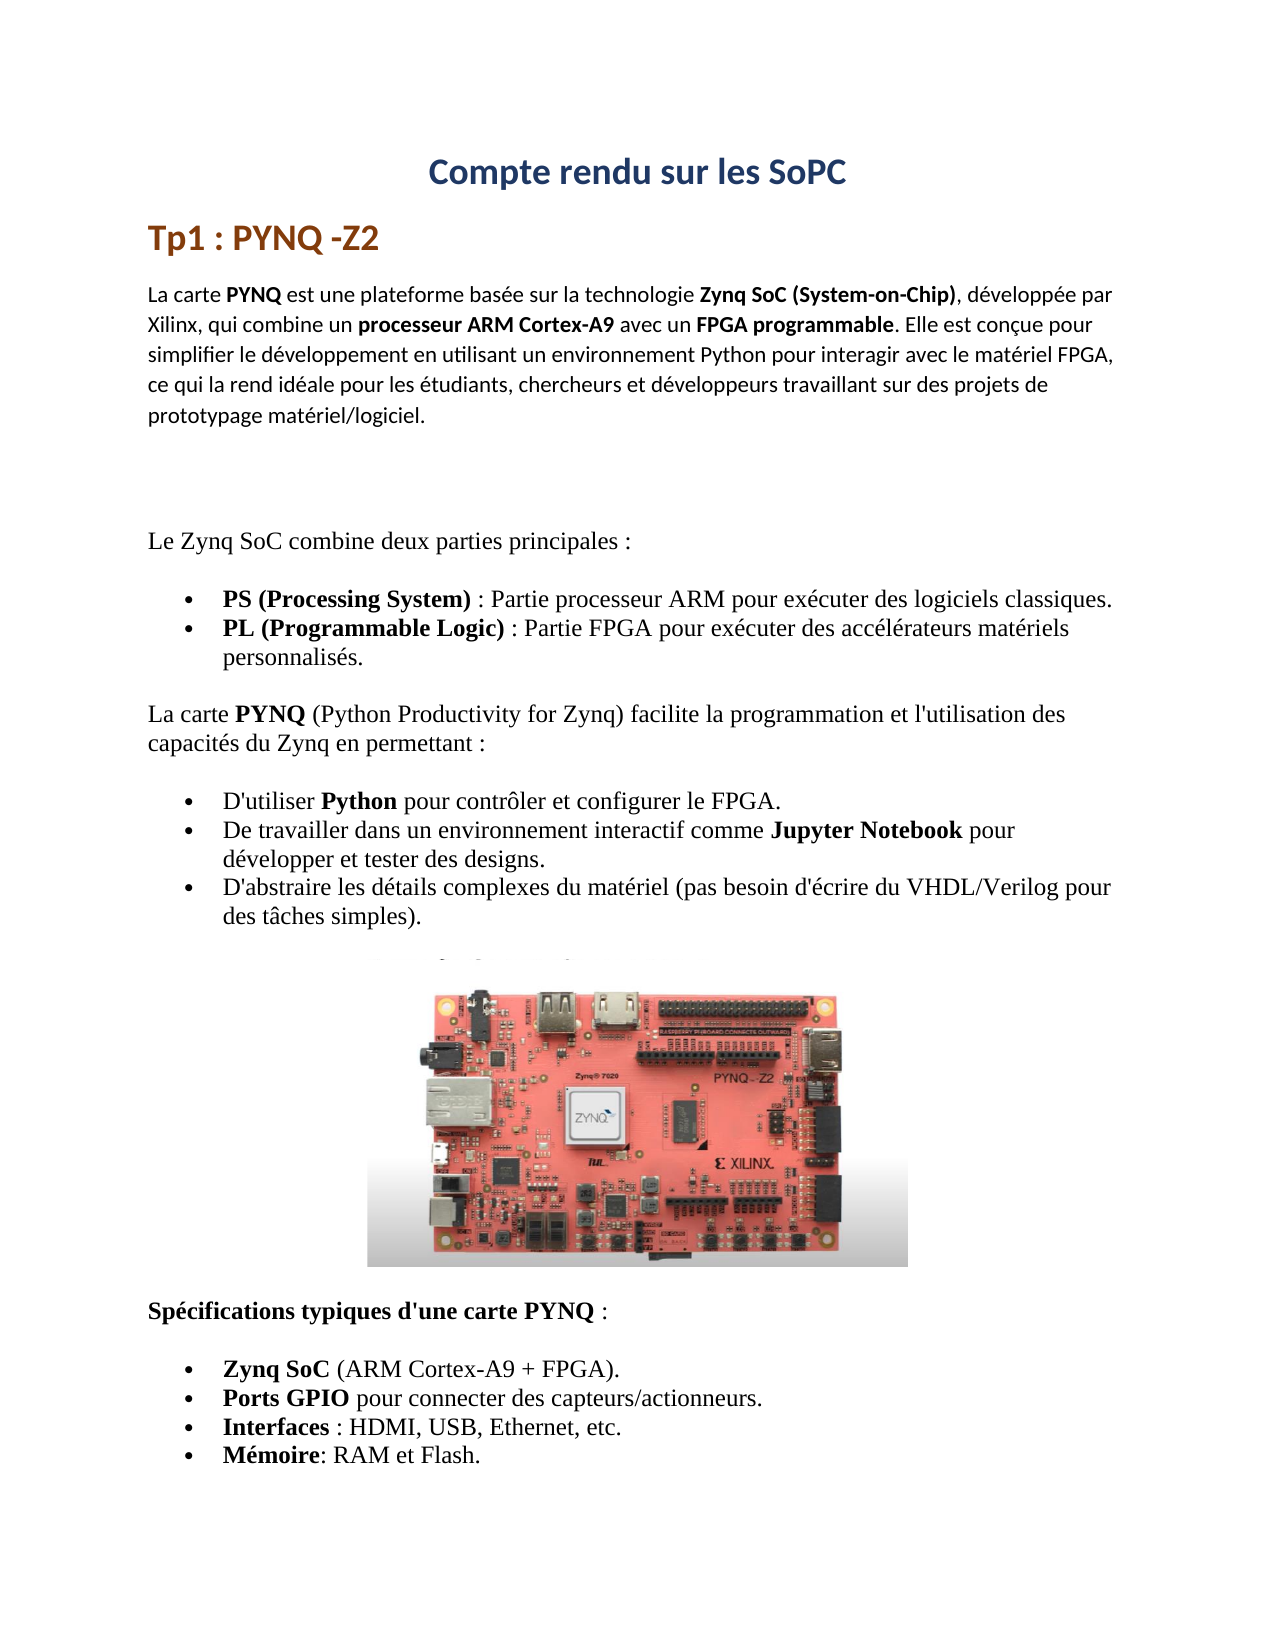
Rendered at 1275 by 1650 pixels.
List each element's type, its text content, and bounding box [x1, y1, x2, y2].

list De travailler dans un environnement interactif comme Jupyter Notebook pour développer et tester des designs. [185, 815, 1127, 872]
text Spécifications typiques d'une carte PYNQ : [148, 1296, 1127, 1325]
list Mémoire: RAM et Flash. [185, 1440, 1127, 1469]
text Tp1 : PYNQ -Z2 [148, 214, 1127, 259]
picture [367, 959, 908, 1267]
list D'abstraire les détails complexes du matériel (pas besoin d'écrire du VHDL/Verilog pour des tâches simples). [185, 872, 1127, 930]
list D'utiliser Python pour contrôler et configurer le FPGA. [185, 786, 1127, 815]
list PL (Programmable Logic) : Partie FPGA pour exécuter des accélérateurs matériels personnalisés. [185, 613, 1127, 670]
list Interfaces : HDMI, USB, Ethernet, etc. [185, 1412, 1127, 1440]
list Ports GPIO pour connecter des capteurs/actionneurs. [185, 1383, 1127, 1412]
text Le Zynq SoC combine deux parties principales : [148, 526, 1127, 555]
list PS (Processing System) : Partie processeur ARM pour exécuter des logiciels classiques. [185, 584, 1127, 613]
text Compte rendu sur les SoPC [148, 148, 1127, 193]
list Zynq SoC (ARM Cortex-A9 + FPGA). [185, 1354, 1127, 1383]
text La carte PYNQ est une plateforme basée sur la technologie Zynq SoC (System-on-Chip), développée par Xilinx, qui combine un processeur ARM Cortex-A9 avec un FPGA programmable. Elle est conçue pour simplifier le développement en utilisant un environnement Python pour interagir avec le matériel FPGA, ce qui la rend idéale pour les étudiants, chercheurs et développeurs travaillant sur des projets de prototypage matériel/logiciel. [148, 280, 1127, 429]
text La carte PYNQ (Python Productivity for Zynq) facilite la programmation et l'utilisation des capacités du Zynq en permettant : [148, 699, 1127, 757]
